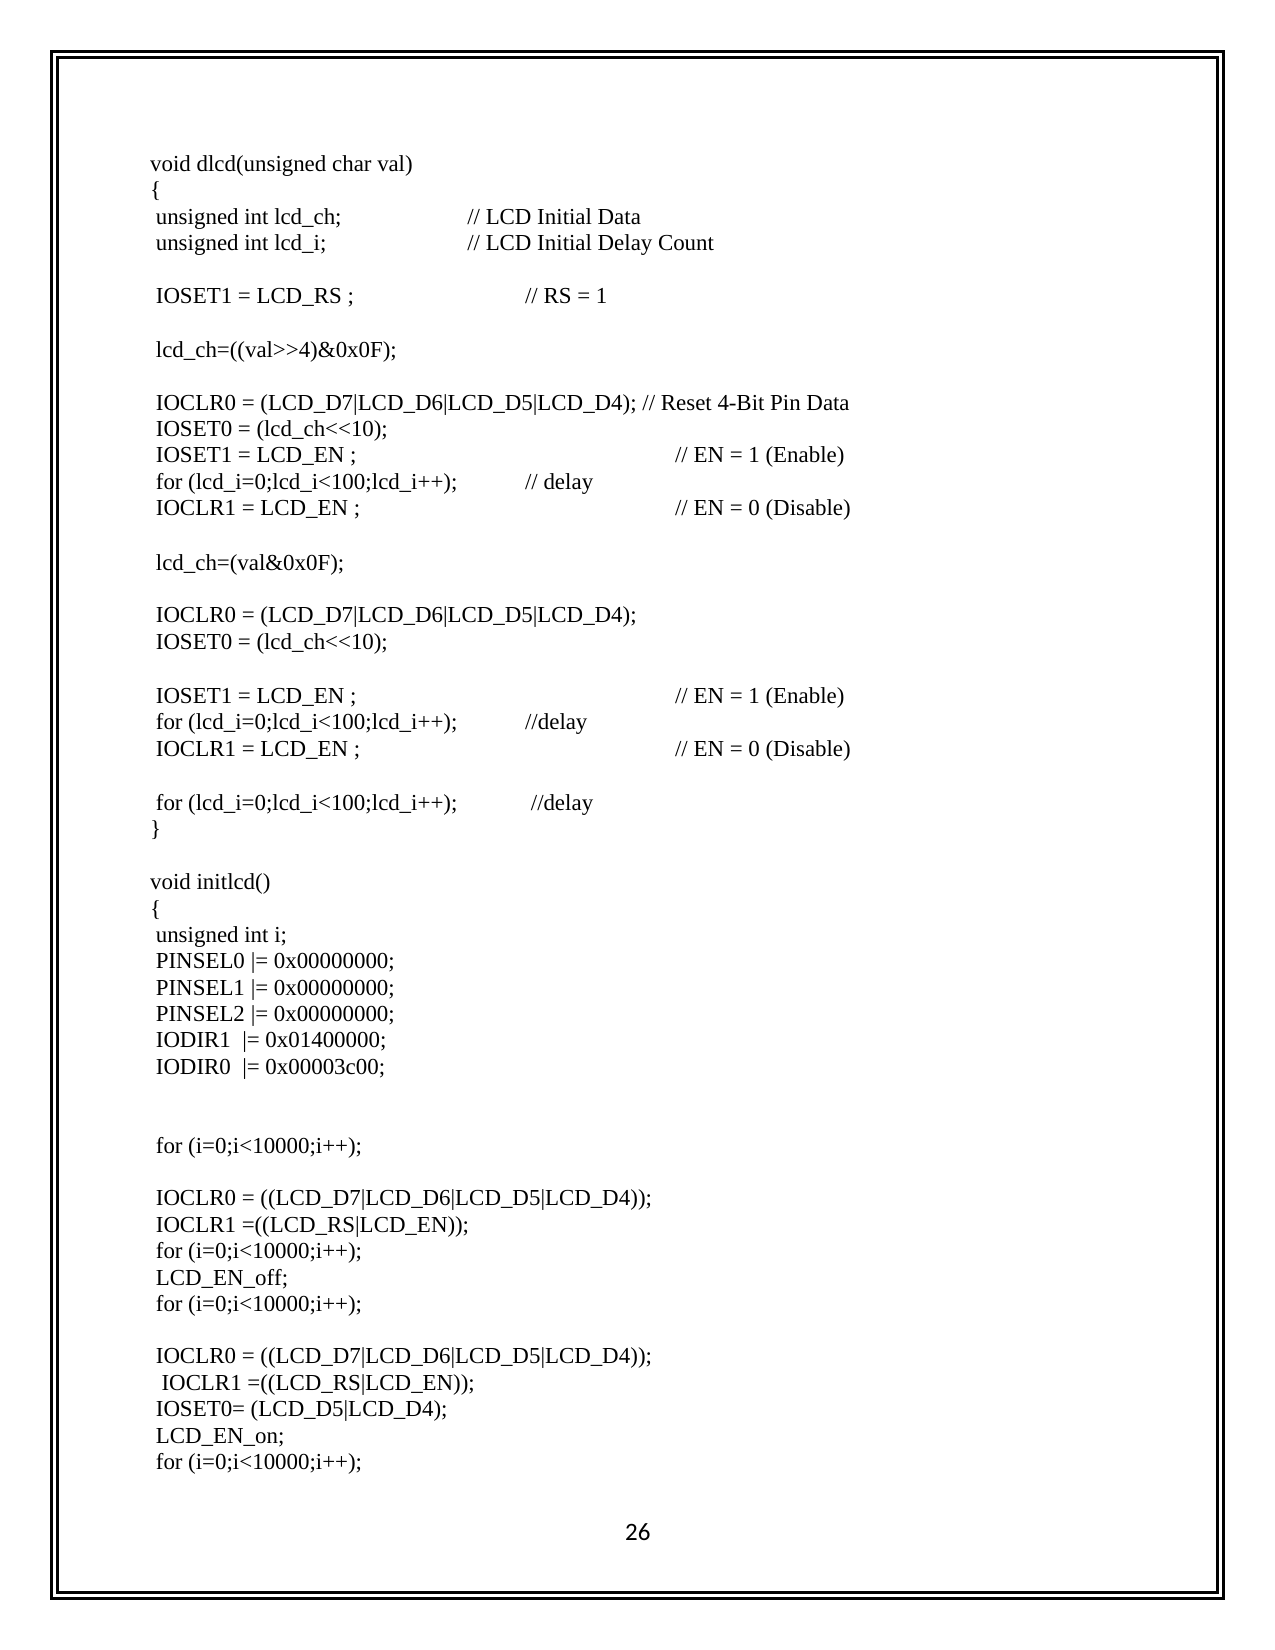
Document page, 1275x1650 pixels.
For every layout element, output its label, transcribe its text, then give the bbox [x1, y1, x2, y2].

text IOSET1 = LCD_EN ; // EN = 1 (Enable) [150, 682, 1125, 708]
text IOCLR0 = (LCD_D7|LCD_D6|LCD_D5|LCD_D4); // Reset 4-Bit Pin Data [150, 389, 1125, 415]
text PINSEL2 |= 0x00000000; [150, 1000, 1125, 1026]
text lcd_ch=(val&0x0F); [150, 549, 1125, 575]
text IOSET0 = (lcd_ch<<10); [150, 415, 1125, 442]
text IODIR1 |= 0x01400000; [150, 1026, 1125, 1053]
text IOCLR1 =((LCD_RS|LCD_EN)); [150, 1211, 1125, 1237]
text for (i=0;i<10000;i++); [150, 1237, 1125, 1263]
text IOCLR0 = (LCD_D7|LCD_D6|LCD_D5|LCD_D4); [150, 601, 1125, 628]
text PINSEL1 |= 0x00000000; [150, 974, 1125, 1000]
text unsigned int lcd_i; // LCD Initial Delay Count [150, 229, 1125, 255]
text void dlcd(unsigned char val) [150, 150, 1125, 176]
text IOSET1 = LCD_EN ; // EN = 1 (Enable) [150, 442, 1125, 468]
text for (i=0;i<10000;i++); [150, 1132, 1125, 1158]
text IOSET0= (LCD_D5|LCD_D4); [150, 1395, 1125, 1422]
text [150, 1343, 1125, 1369]
text IOSET0 = (lcd_ch<<10); [150, 628, 1125, 654]
text void initlcd() [150, 868, 1125, 894]
text IOCLR0 = ((LCD_D7|LCD_D6|LCD_D5|LCD_D4)); [150, 1184, 1125, 1211]
text LCD_EN_on; [150, 1422, 1125, 1448]
text for (lcd_i=0;lcd_i<100;lcd_i++); //delay [150, 708, 1125, 735]
text for (i=0;i<10000;i++); [150, 1448, 1125, 1474]
text for (lcd_i=0;lcd_i<100;lcd_i++); //delay [150, 789, 1125, 816]
text unsigned int i; [150, 921, 1125, 947]
text PINSEL0 |= 0x00000000; [150, 947, 1125, 974]
text IOCLR1 = LCD_EN ; // EN = 0 (Disable) [150, 735, 1125, 761]
text } [150, 816, 1125, 842]
text IOCLR1 =((LCD_RS|LCD_EN)); [150, 1369, 1125, 1395]
text unsigned int lcd_ch; // LCD Initial Data [150, 203, 1125, 229]
text LCD_EN_off; [150, 1263, 1125, 1290]
text for (lcd_i=0;lcd_i<100;lcd_i++); // delay [150, 468, 1125, 494]
text IOCLR1 = LCD_EN ; // EN = 0 (Disable) [150, 494, 1125, 521]
text { [150, 176, 1125, 203]
text for (i=0;i<10000;i++); [150, 1290, 1125, 1316]
text IOSET1 = LCD_RS ; // RS = 1 [150, 282, 1125, 308]
text { [150, 894, 1125, 921]
text IODIR0 |= 0x00003c00; [150, 1053, 1125, 1079]
text lcd_ch=((val>>4)&0x0F); [150, 336, 1125, 362]
